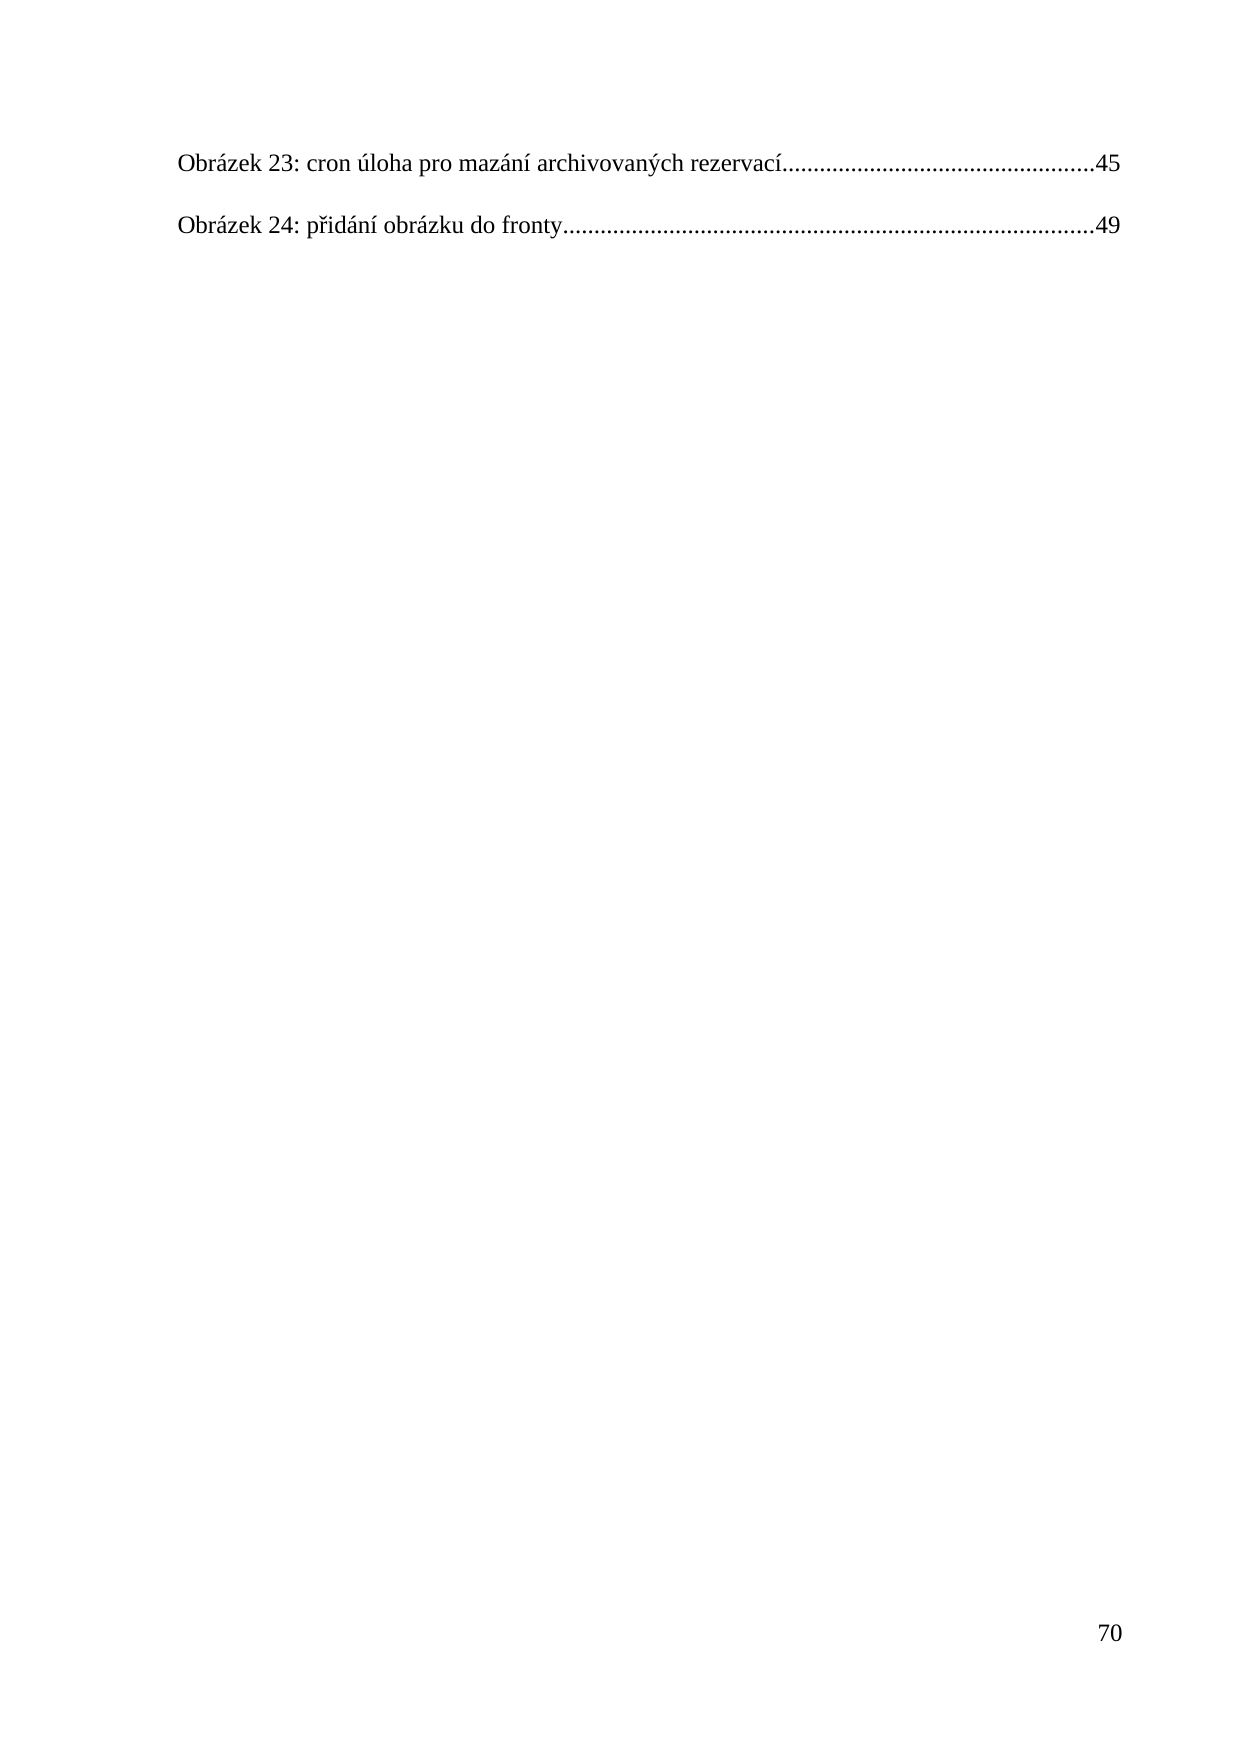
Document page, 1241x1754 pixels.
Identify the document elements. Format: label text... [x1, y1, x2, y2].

text Obrázek 23: cron úloha pro mazání archivovaných rezervací 45 [177, 148, 1122, 176]
text Obrázek 24: přidání obrázku do fronty 49 [177, 210, 1122, 239]
